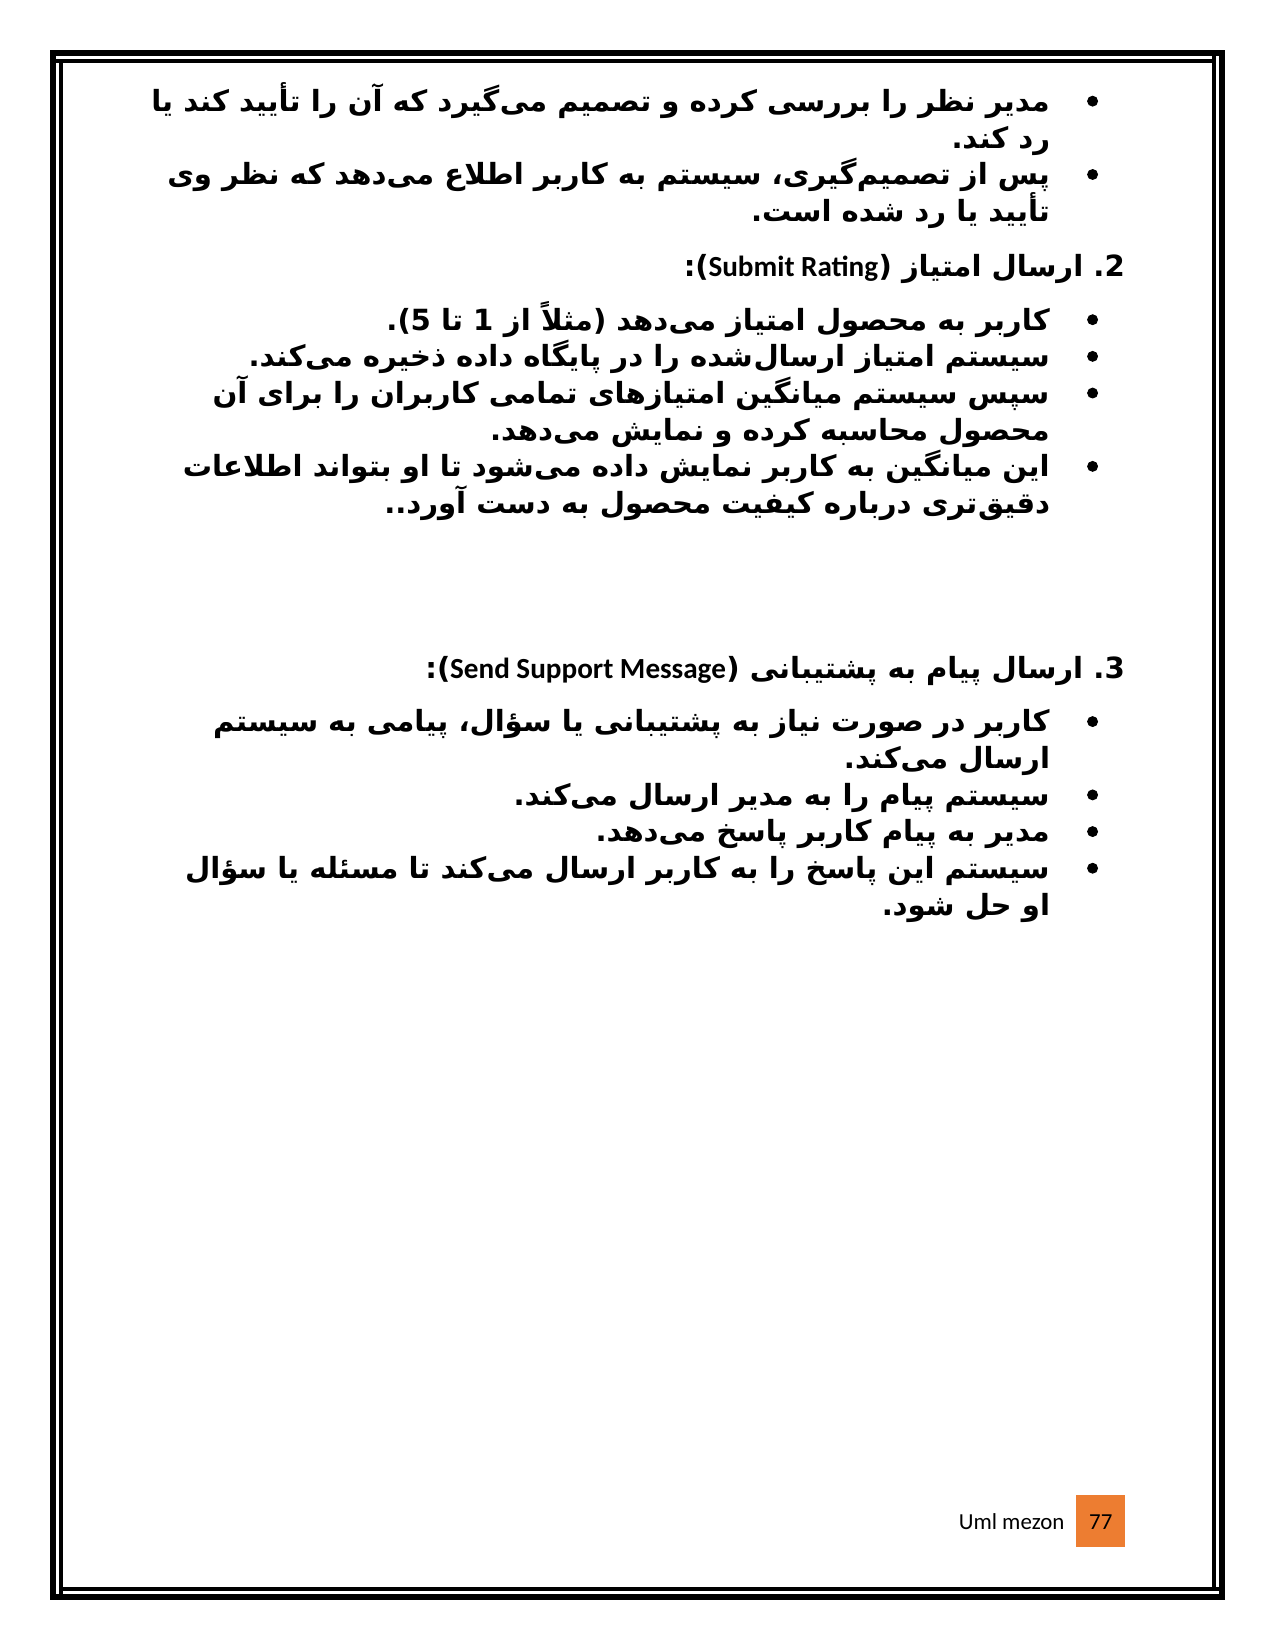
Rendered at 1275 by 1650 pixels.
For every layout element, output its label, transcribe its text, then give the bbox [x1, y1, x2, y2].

list مدیر به پیام کاربر پاسخ می‌دهد. [150, 815, 1087, 849]
text 3. ارسال پیام به پشتیبانی (Send Support Message): [150, 650, 1125, 685]
list سیستم این پاسخ را به کاربر ارسال می‌کند تا مسئله یا سؤال او حل شود. [150, 851, 1087, 922]
list مدیر نظر را بررسی کرده و تصمیم می‌گیرد که آن را تأیید کند یا رد کند. [150, 84, 1087, 155]
text 2. ارسال امتیاز (Submit Rating): [150, 248, 1125, 283]
list پس از تصمیم‌گیری، سیستم به کاربر اطلاع می‌دهد که نظر وی تأیید یا رد شده است. [150, 158, 1087, 228]
list سیستم امتیاز ارسال‌شده را در پایگاه داده ذخیره می‌کند. [150, 339, 1087, 373]
list این میانگین به کاربر نمایش داده می‌شود تا او بتواند اطلاعات دقیق‌تری درباره کیفیت محصول به دست آورد.. [150, 449, 1087, 520]
list کاربر در صورت نیاز به پشتیبانی یا سؤال، پیامی به سیستم ارسال می‌کند. [150, 705, 1087, 775]
list سیستم پیام را به مدیر ارسال می‌کند. [150, 778, 1087, 812]
list کاربر به محصول امتیاز می‌دهد (مثلاً از 1 تا 5). [150, 303, 1087, 337]
list سپس سیستم میانگین امتیازهای تمامی کاربران را برای آن محصول محاسبه کرده و نمایش می‌دهد. [150, 376, 1087, 447]
